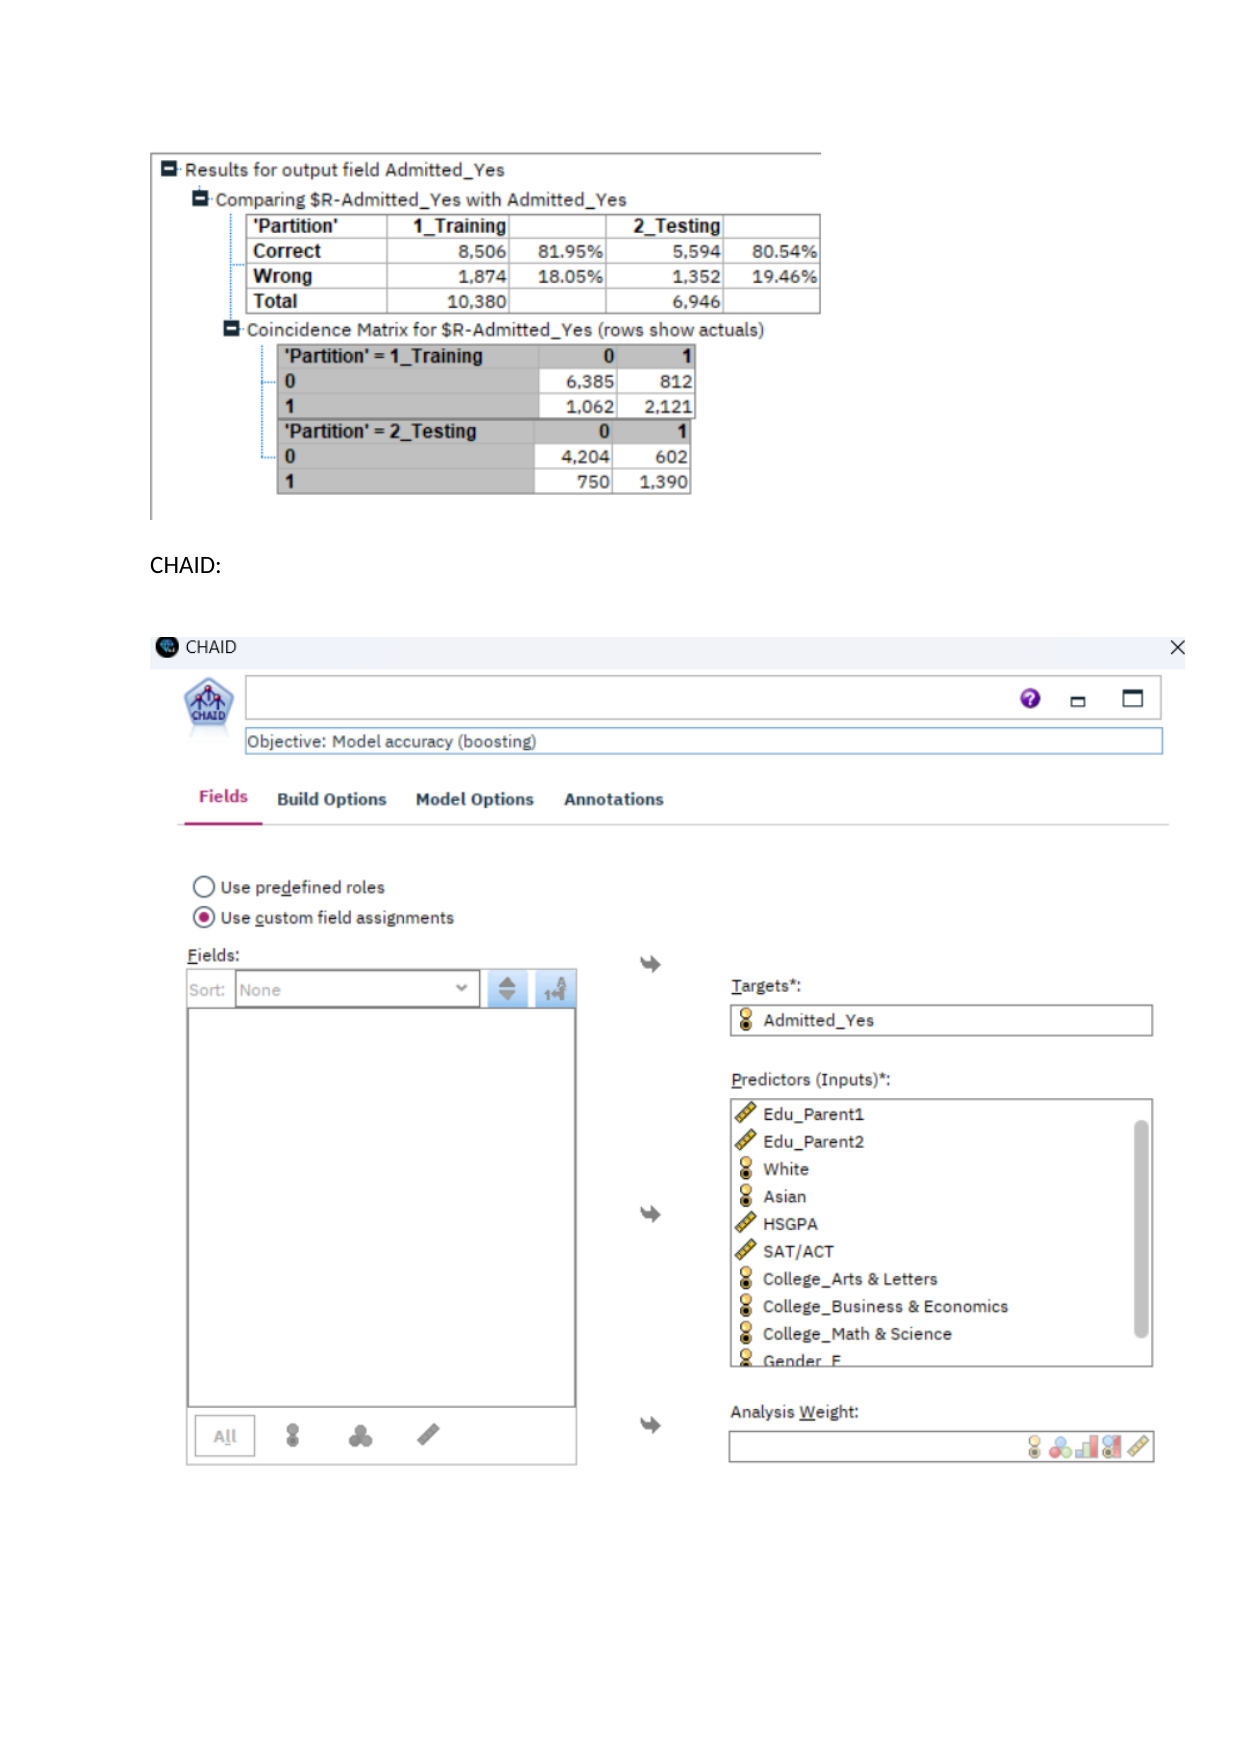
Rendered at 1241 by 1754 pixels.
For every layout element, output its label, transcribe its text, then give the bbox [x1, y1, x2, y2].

picture [150, 637, 1185, 1475]
text CHAID: [150, 549, 1090, 580]
picture [150, 150, 822, 520]
